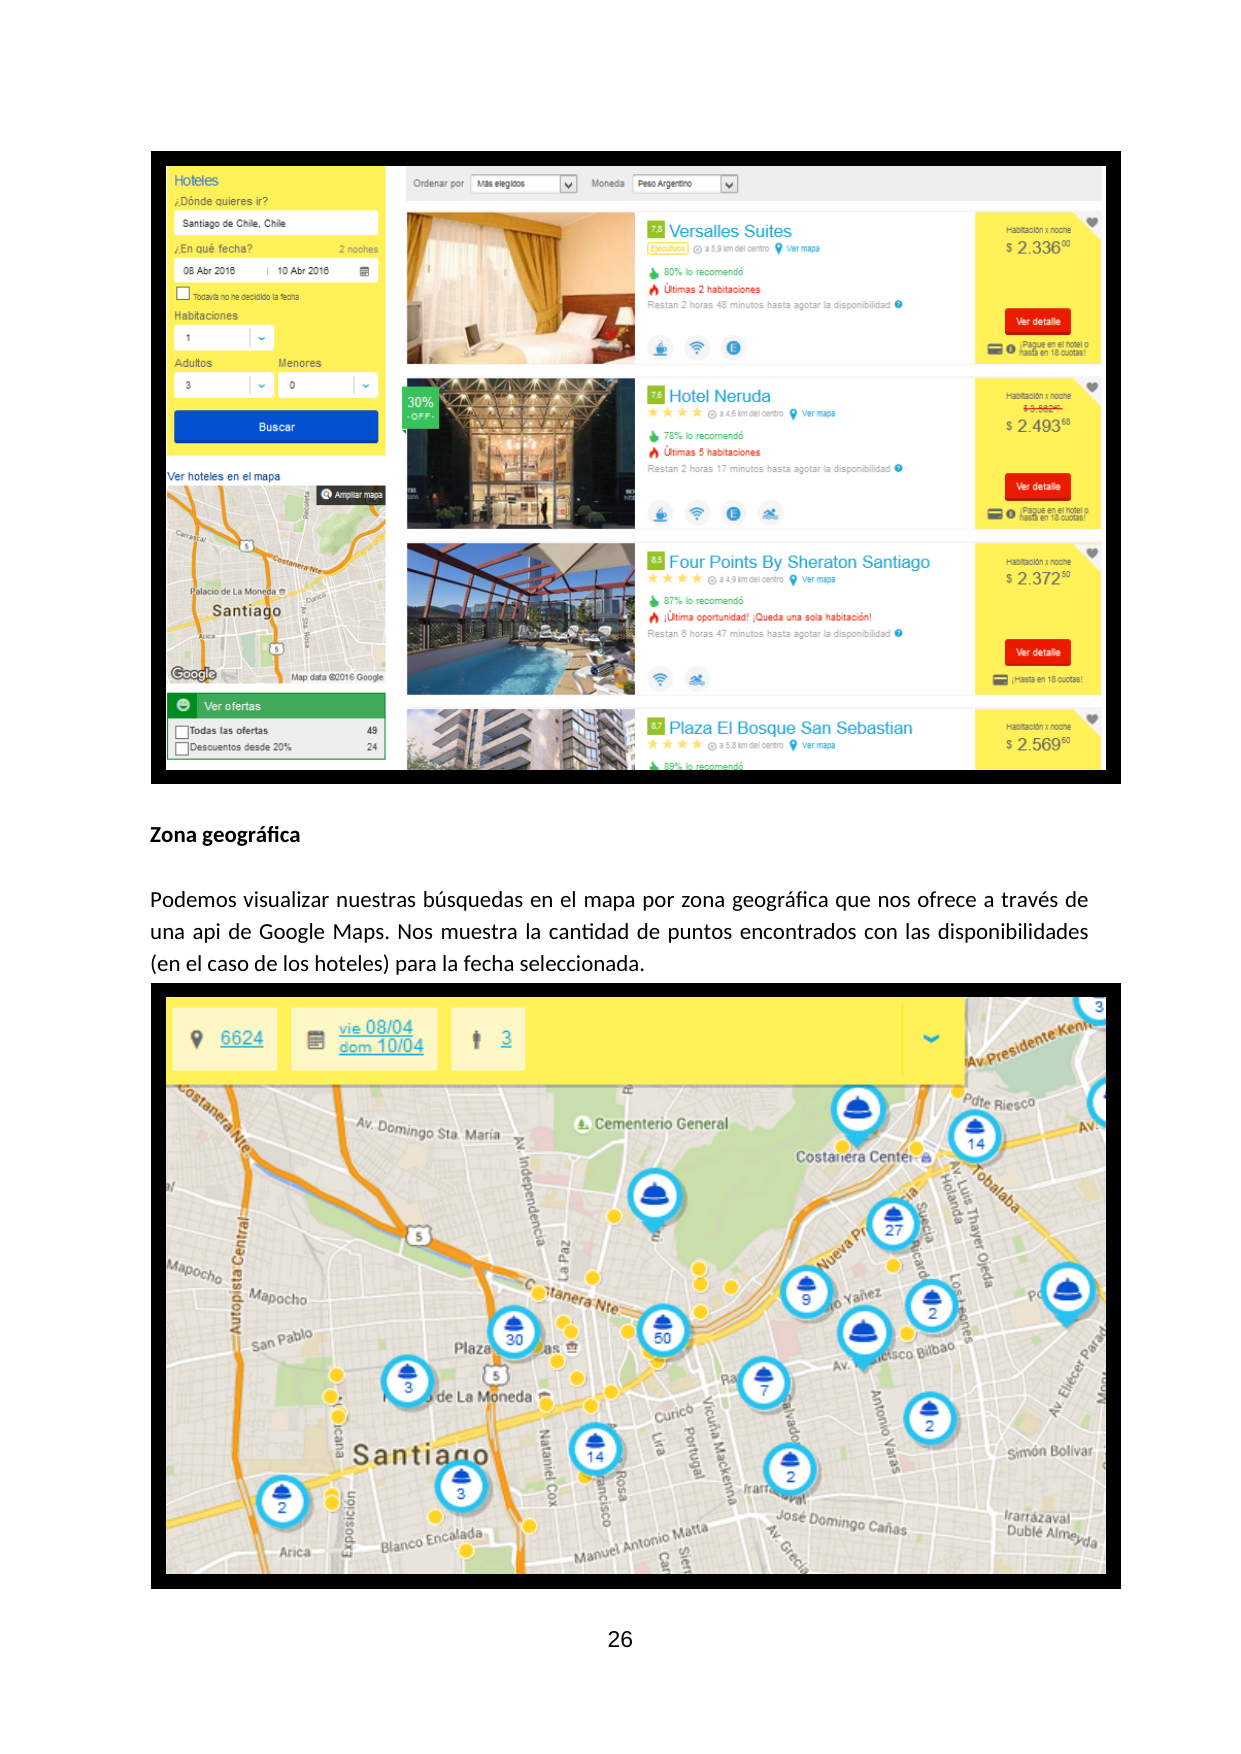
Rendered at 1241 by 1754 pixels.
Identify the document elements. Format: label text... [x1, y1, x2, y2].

text Zona geográfica [150, 821, 1090, 849]
picture [166, 997, 1106, 1574]
text Podemos visualizar nuestras búsquedas en el mapa por zona geográfica que nos ofrece a través de una api de Google Maps. Nos muestra la cantidad de puntos encontrados con las disponibilidades (en el caso de los hoteles) para la fecha seleccionada. [150, 885, 1090, 977]
picture [166, 166, 1106, 770]
